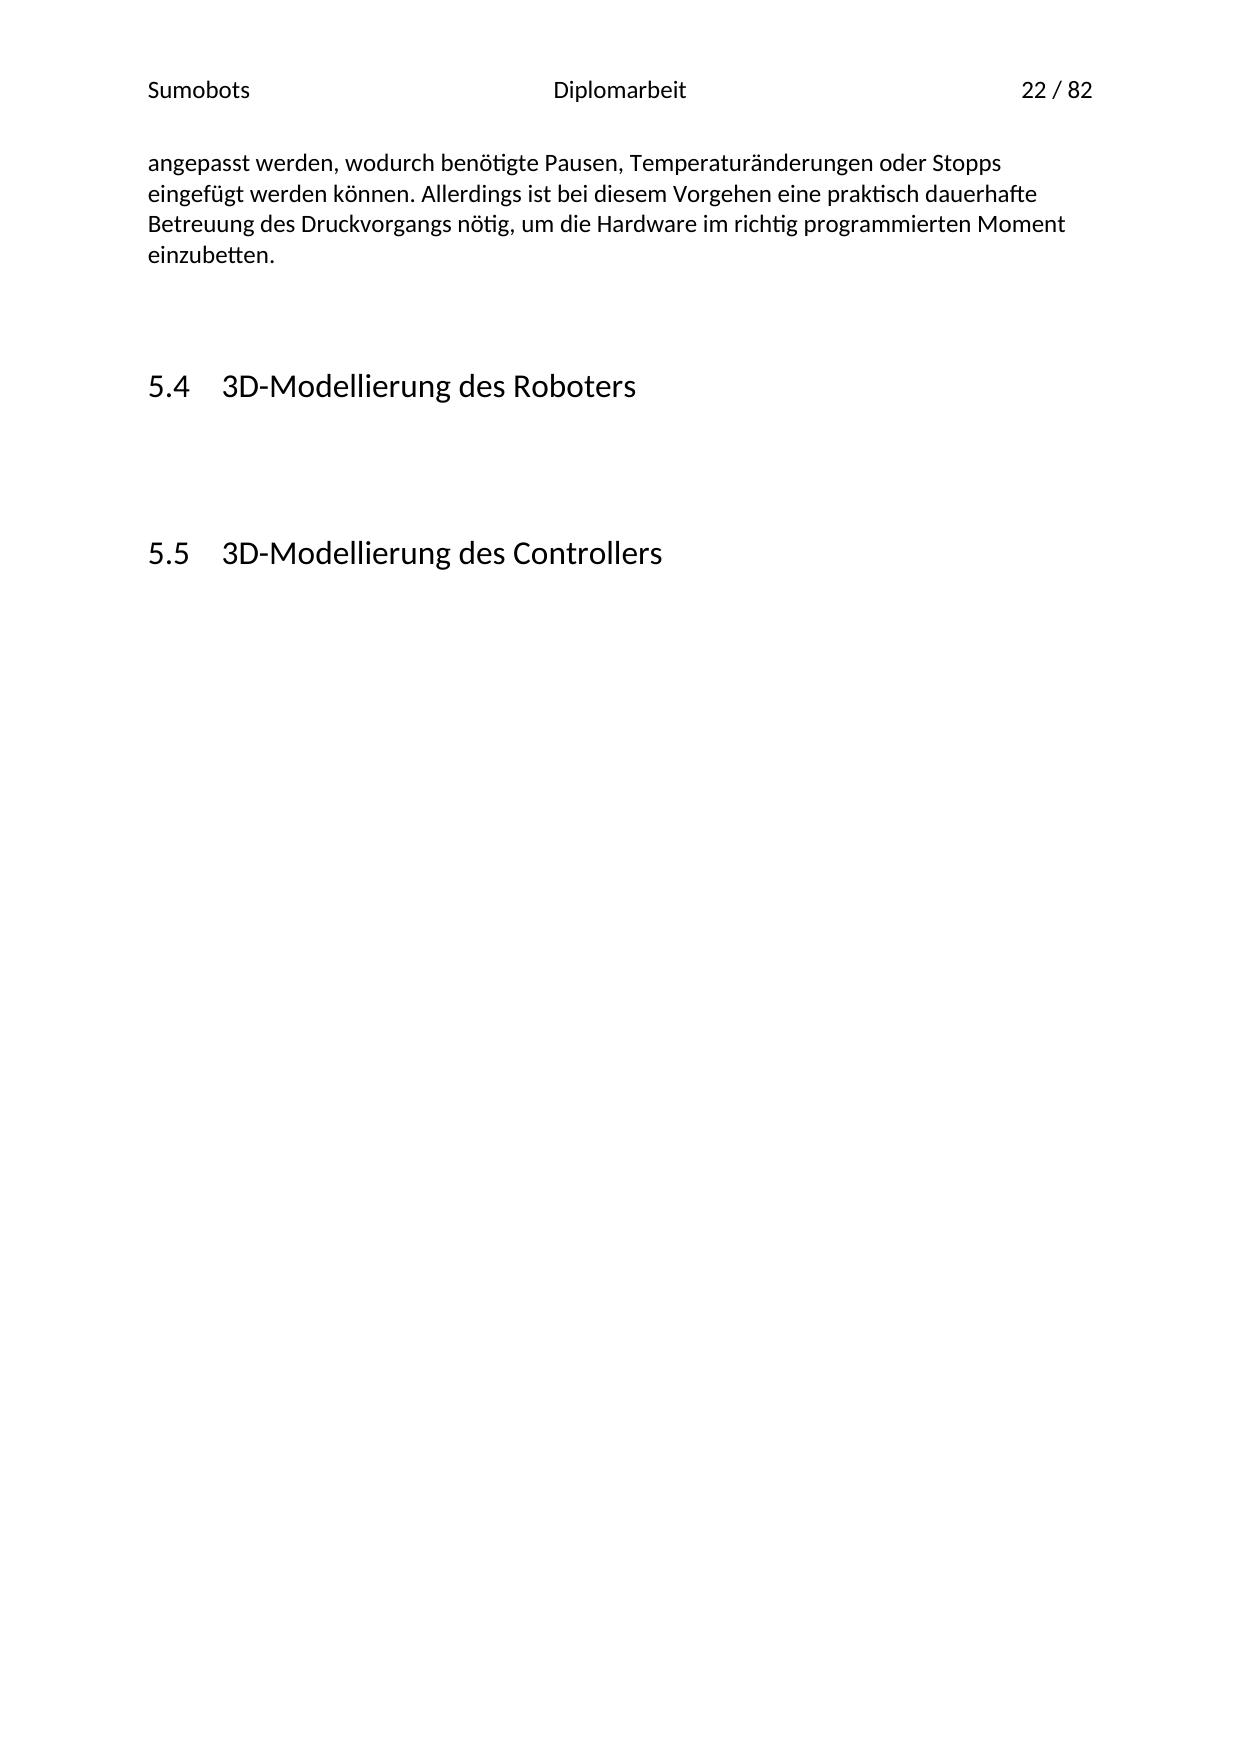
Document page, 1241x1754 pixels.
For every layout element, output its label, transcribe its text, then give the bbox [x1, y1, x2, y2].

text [148, 148, 1093, 270]
subtitle 3D-Modellierung des Controllers [148, 532, 1093, 573]
subtitle 3D-Modellierung des Roboters [148, 365, 1093, 406]
